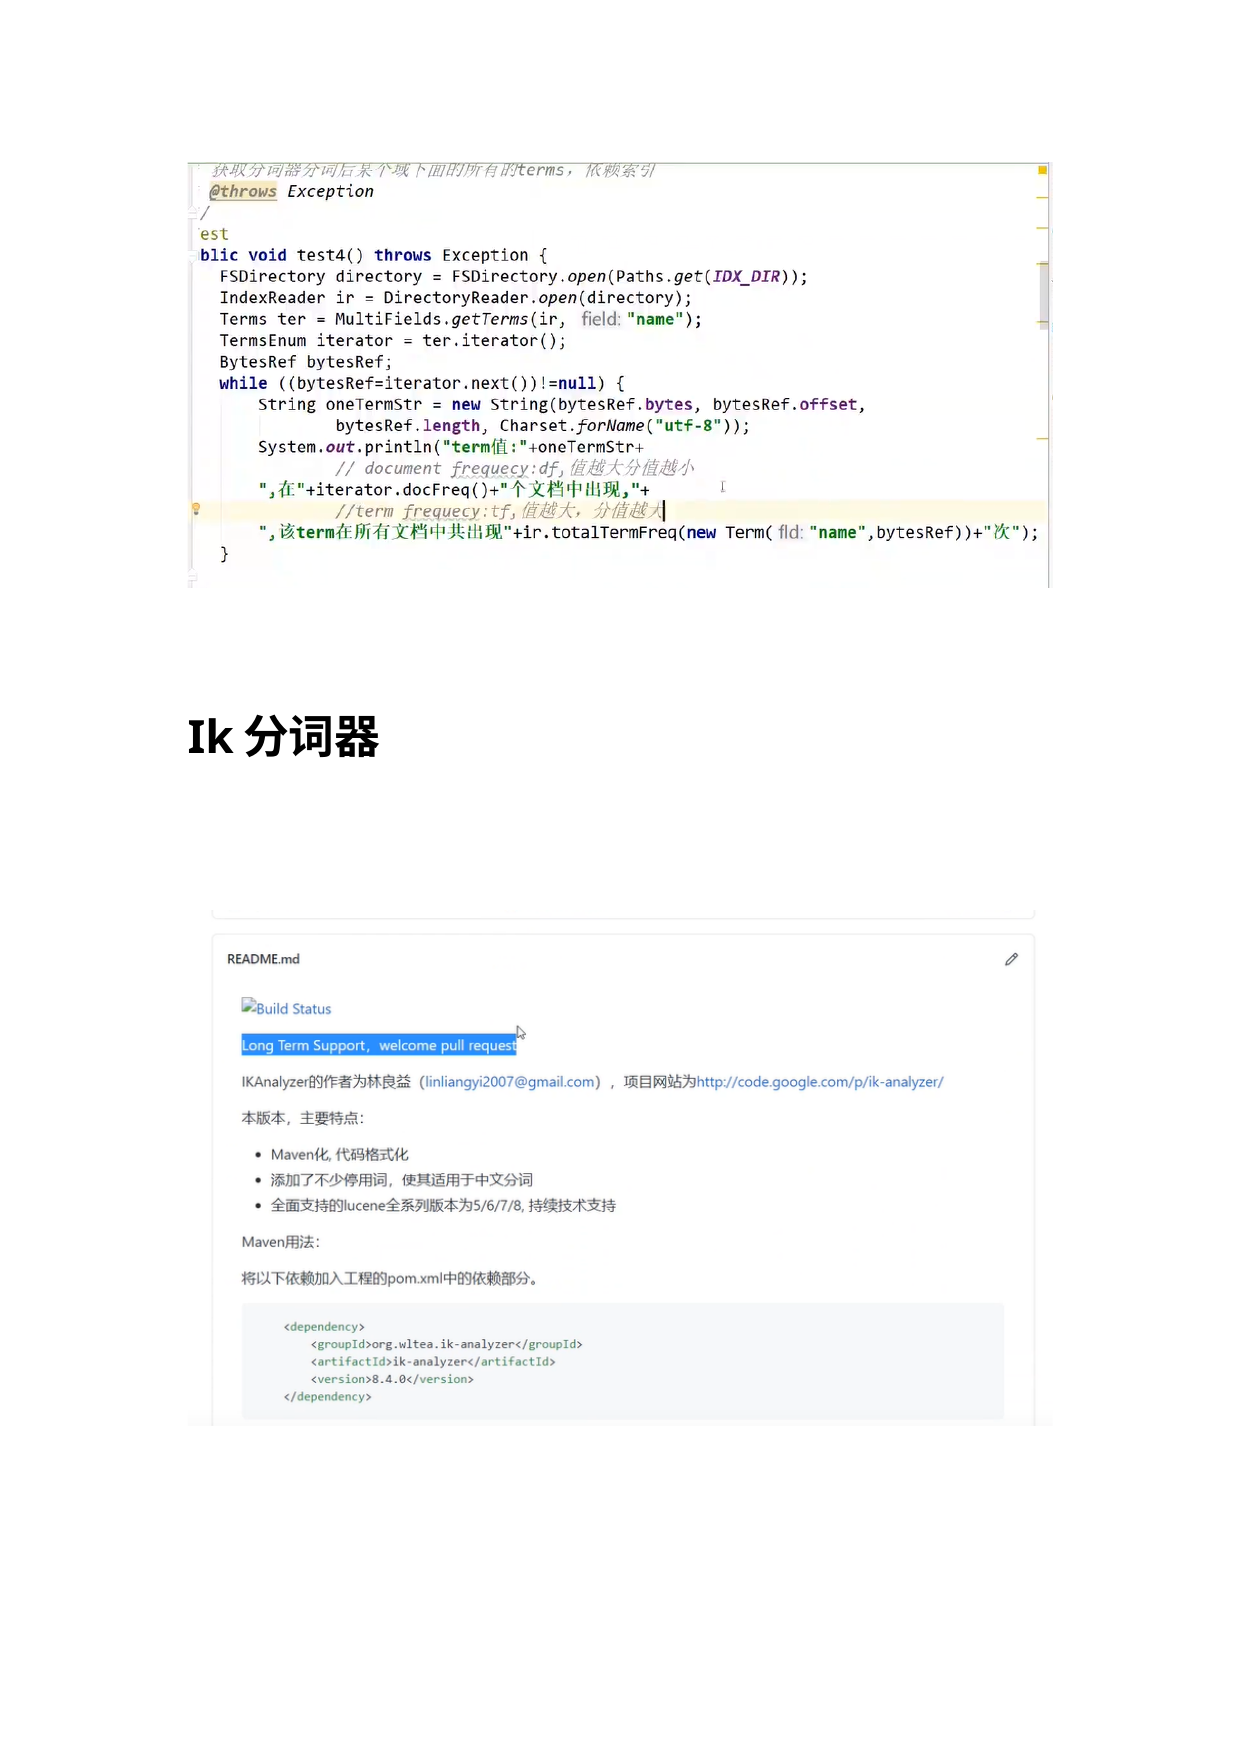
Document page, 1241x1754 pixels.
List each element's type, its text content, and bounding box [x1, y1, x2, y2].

picture [187, 910, 1053, 1426]
subtitle Ik分词器 [187, 685, 1053, 782]
picture [187, 162, 1053, 588]
